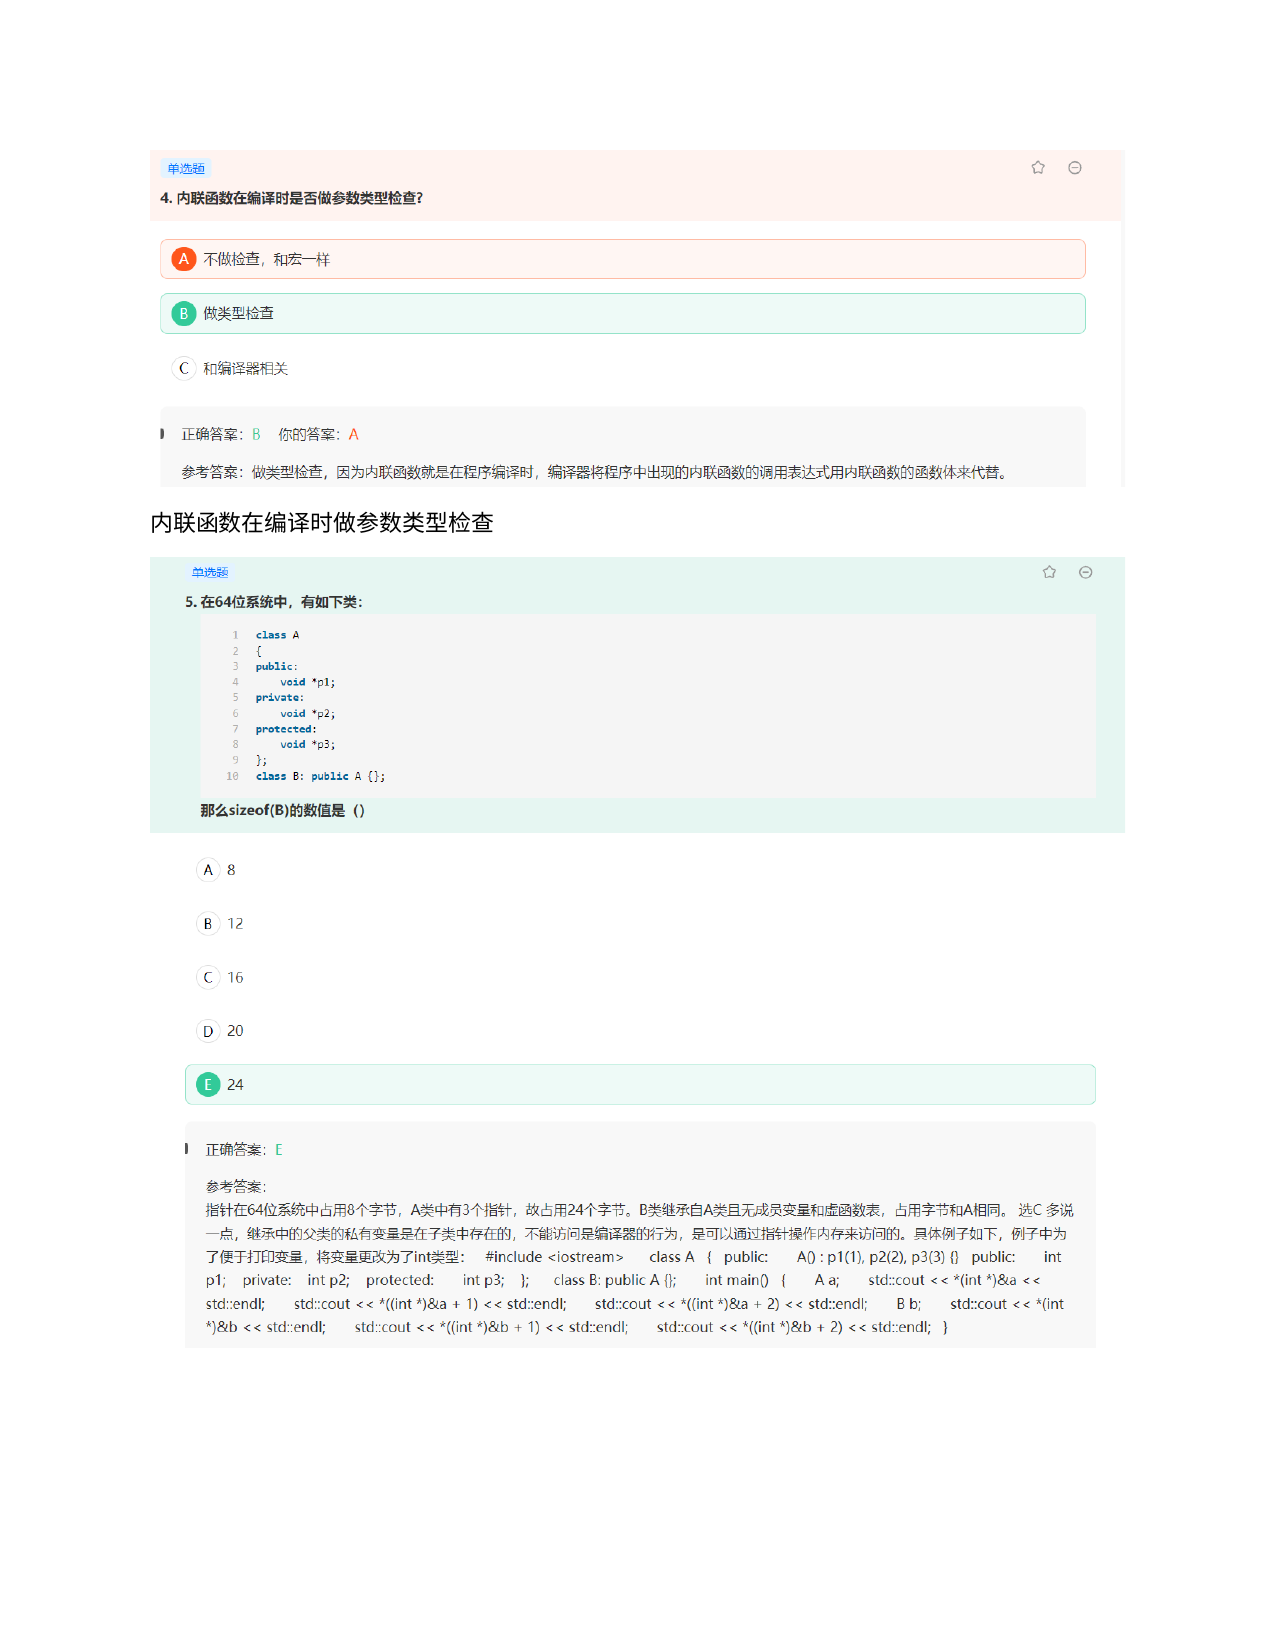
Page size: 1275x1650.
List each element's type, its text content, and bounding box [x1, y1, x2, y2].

picture [150, 557, 1125, 1348]
text 内联函数在编译时做参数类型检查 [150, 505, 1125, 538]
picture [150, 150, 1125, 487]
